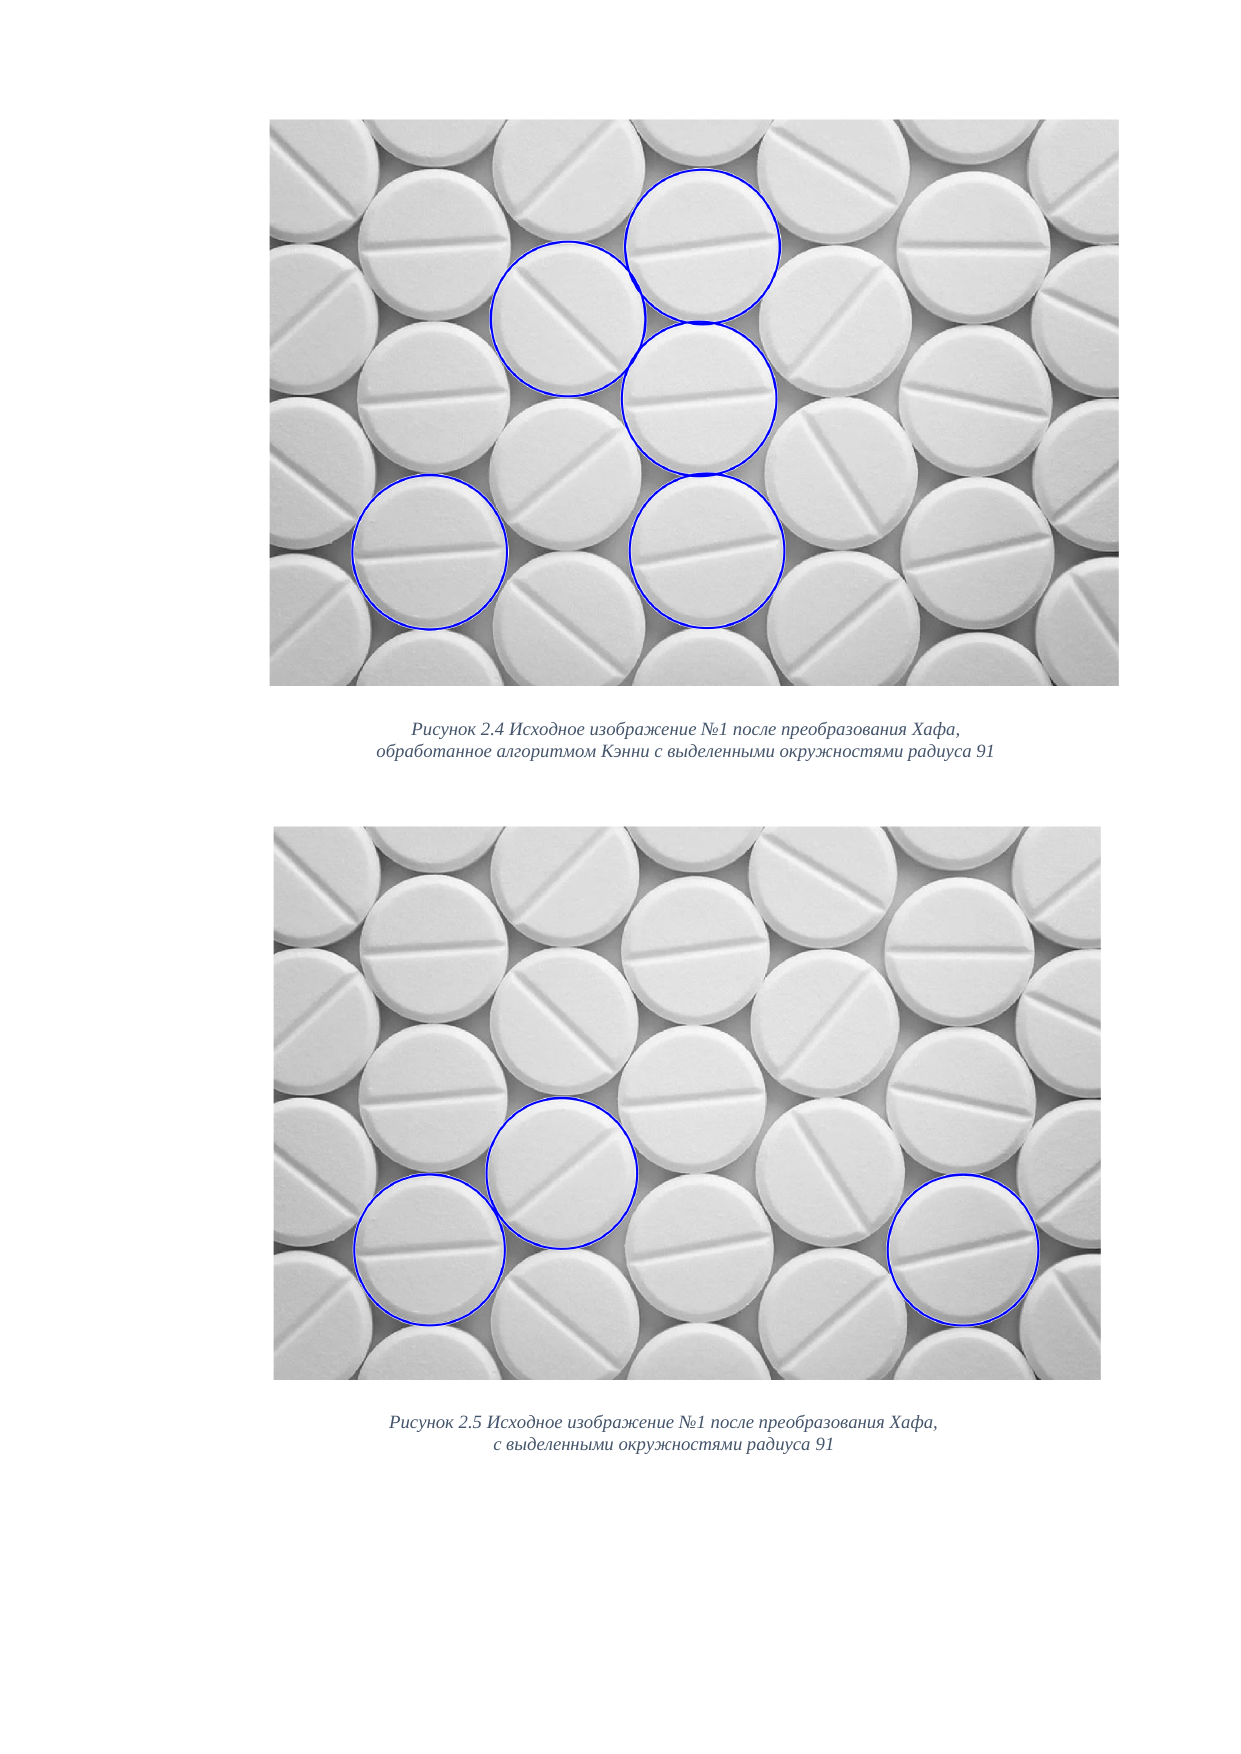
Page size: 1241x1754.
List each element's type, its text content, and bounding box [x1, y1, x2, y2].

text с выделенными окружностями радиуса 91 [177, 1433, 1152, 1454]
list Рисунок 2.4 Исходное изображение №1 после преобразования Хафа, [222, 718, 1152, 739]
text Рисунок 2.5 Исходное изображение №1 после преобразования Хафа, [177, 1411, 1152, 1433]
picture [272, 825, 1102, 1381]
list обработанное алгоритмом Кэнни с выделенными окружностями радиуса 91 [222, 739, 1152, 761]
picture [268, 118, 1120, 687]
